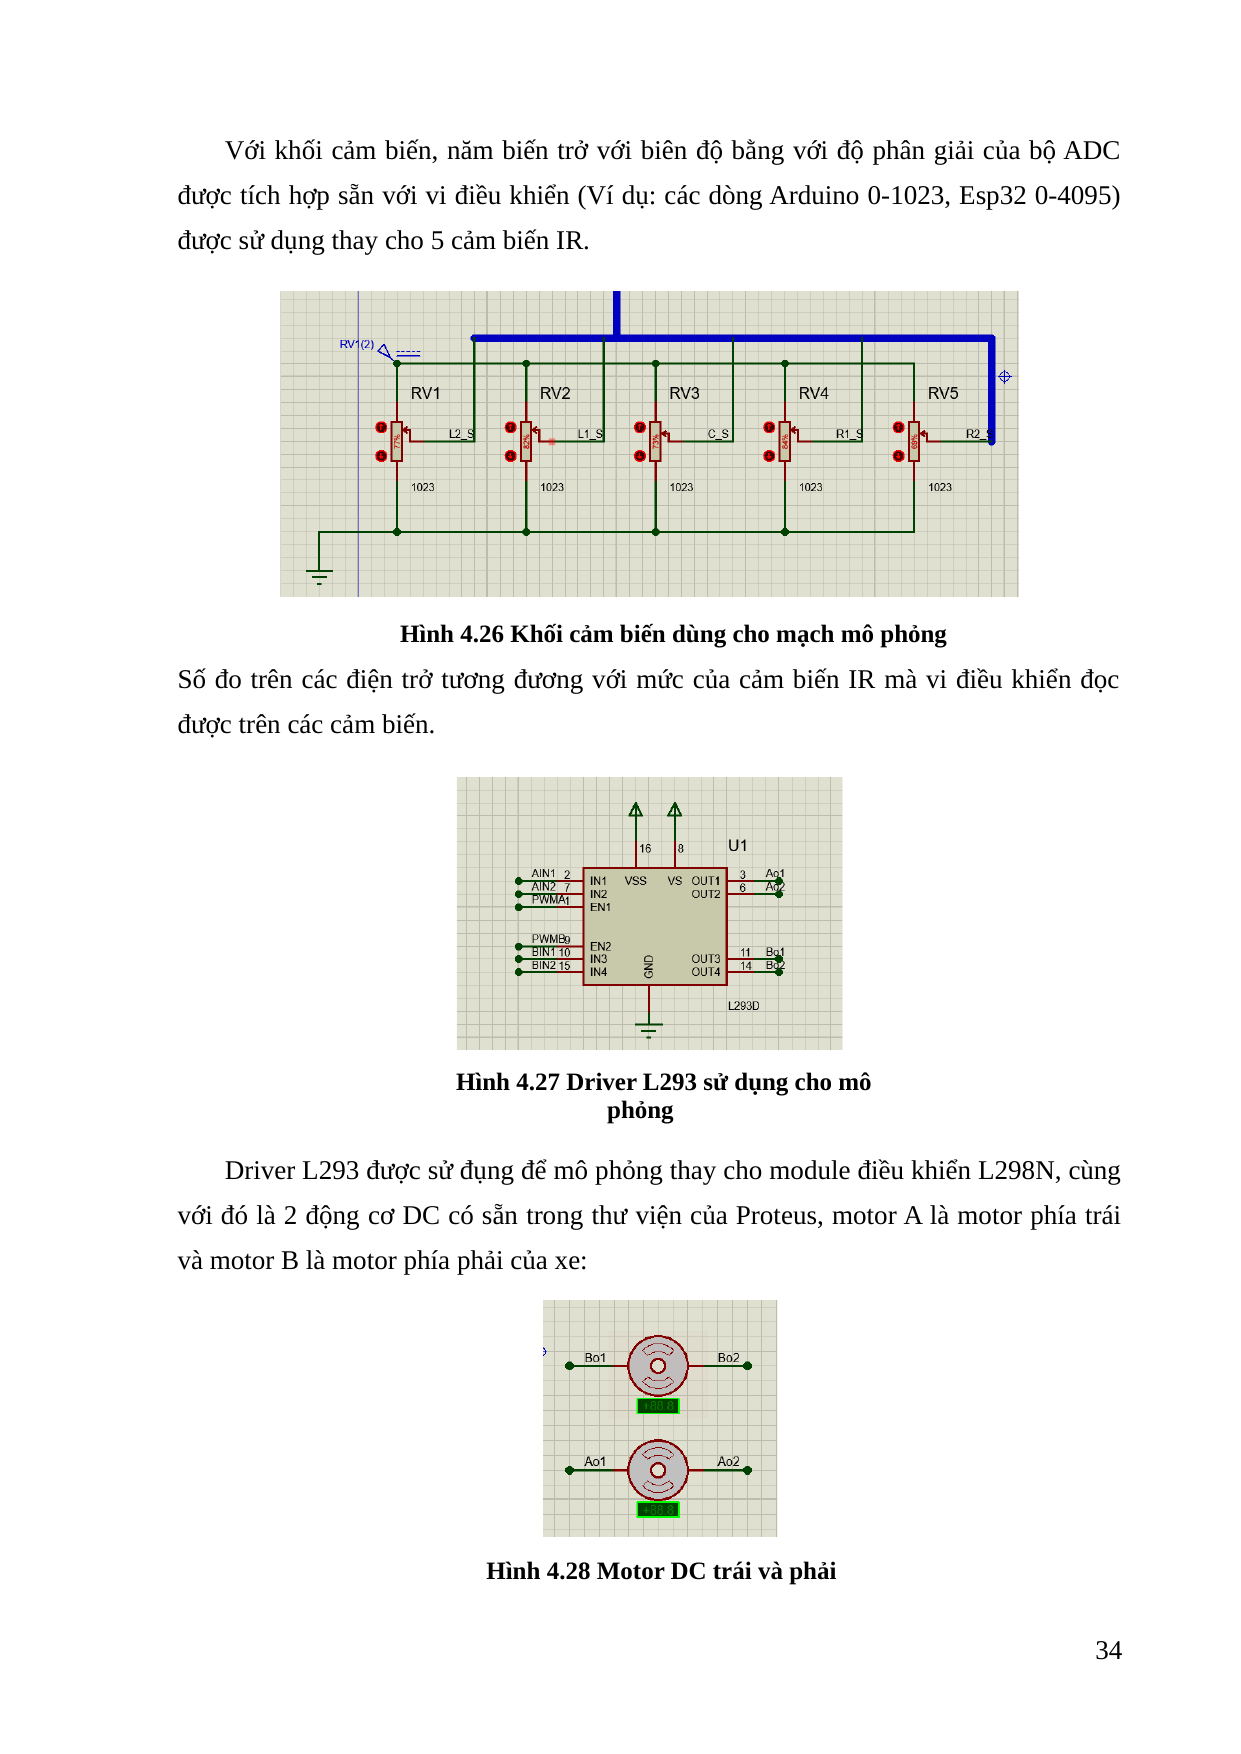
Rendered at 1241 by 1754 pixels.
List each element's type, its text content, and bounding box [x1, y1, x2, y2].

text Với khối cảm biến, năm biến trở với biên độ bằng với độ phân giải của bộ ADC được tích hợp sẵn với vi điều khiển (Ví dụ: các dòng Arduino 0-1023, Esp32 0-4095) được sử dụng thay cho 5 cảm biến IR. [177, 131, 1122, 258]
text Driver L293 được sử đụng để mô phỏng thay cho module điều khiển L298N, cùng với đó là 2 động cơ DC có sẵn trong thư viện của Proteus, motor A là motor phía trái và motor B là motor phía phải của xe: [177, 761, 1122, 1278]
picture [280, 291, 1019, 597]
picture [543, 1300, 778, 1537]
picture [456, 777, 843, 1050]
